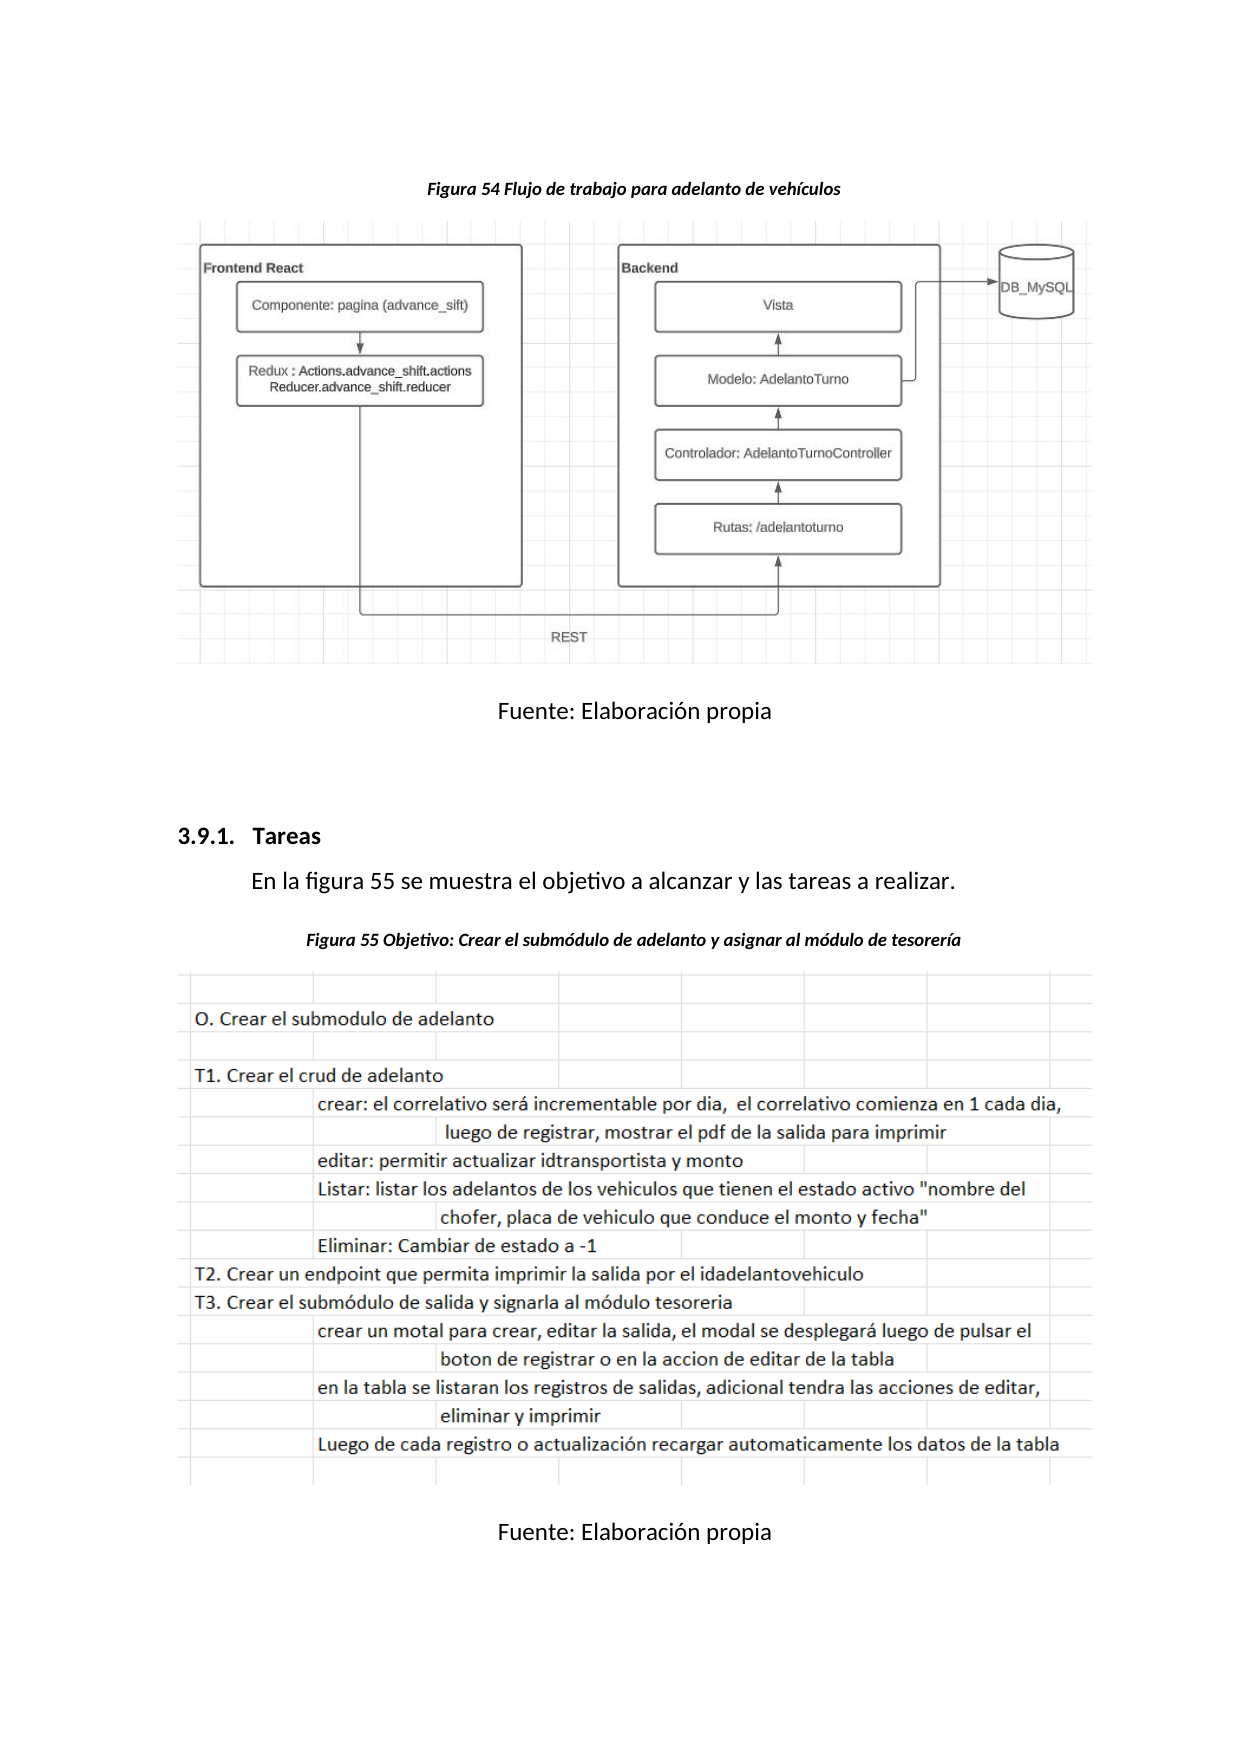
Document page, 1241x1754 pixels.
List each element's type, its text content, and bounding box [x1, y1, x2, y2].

text En la figura 55 se muestra el objetivo a alcanzar y las tareas a realizar. [177, 865, 1092, 896]
picture [177, 221, 1093, 664]
text Fuente: Elaboración propia [177, 1517, 1092, 1547]
text Figura 55 Objetivo: Crear el submódulo de adelanto y asignar al módulo de tesorería [177, 928, 1092, 951]
subtitle Tareas [177, 820, 1082, 851]
text Figura 54 Flujo de trabajo para adelanto de vehículos [177, 177, 1092, 200]
text Fuente: Elaboración propia [177, 695, 1092, 726]
picture [177, 971, 1093, 1485]
